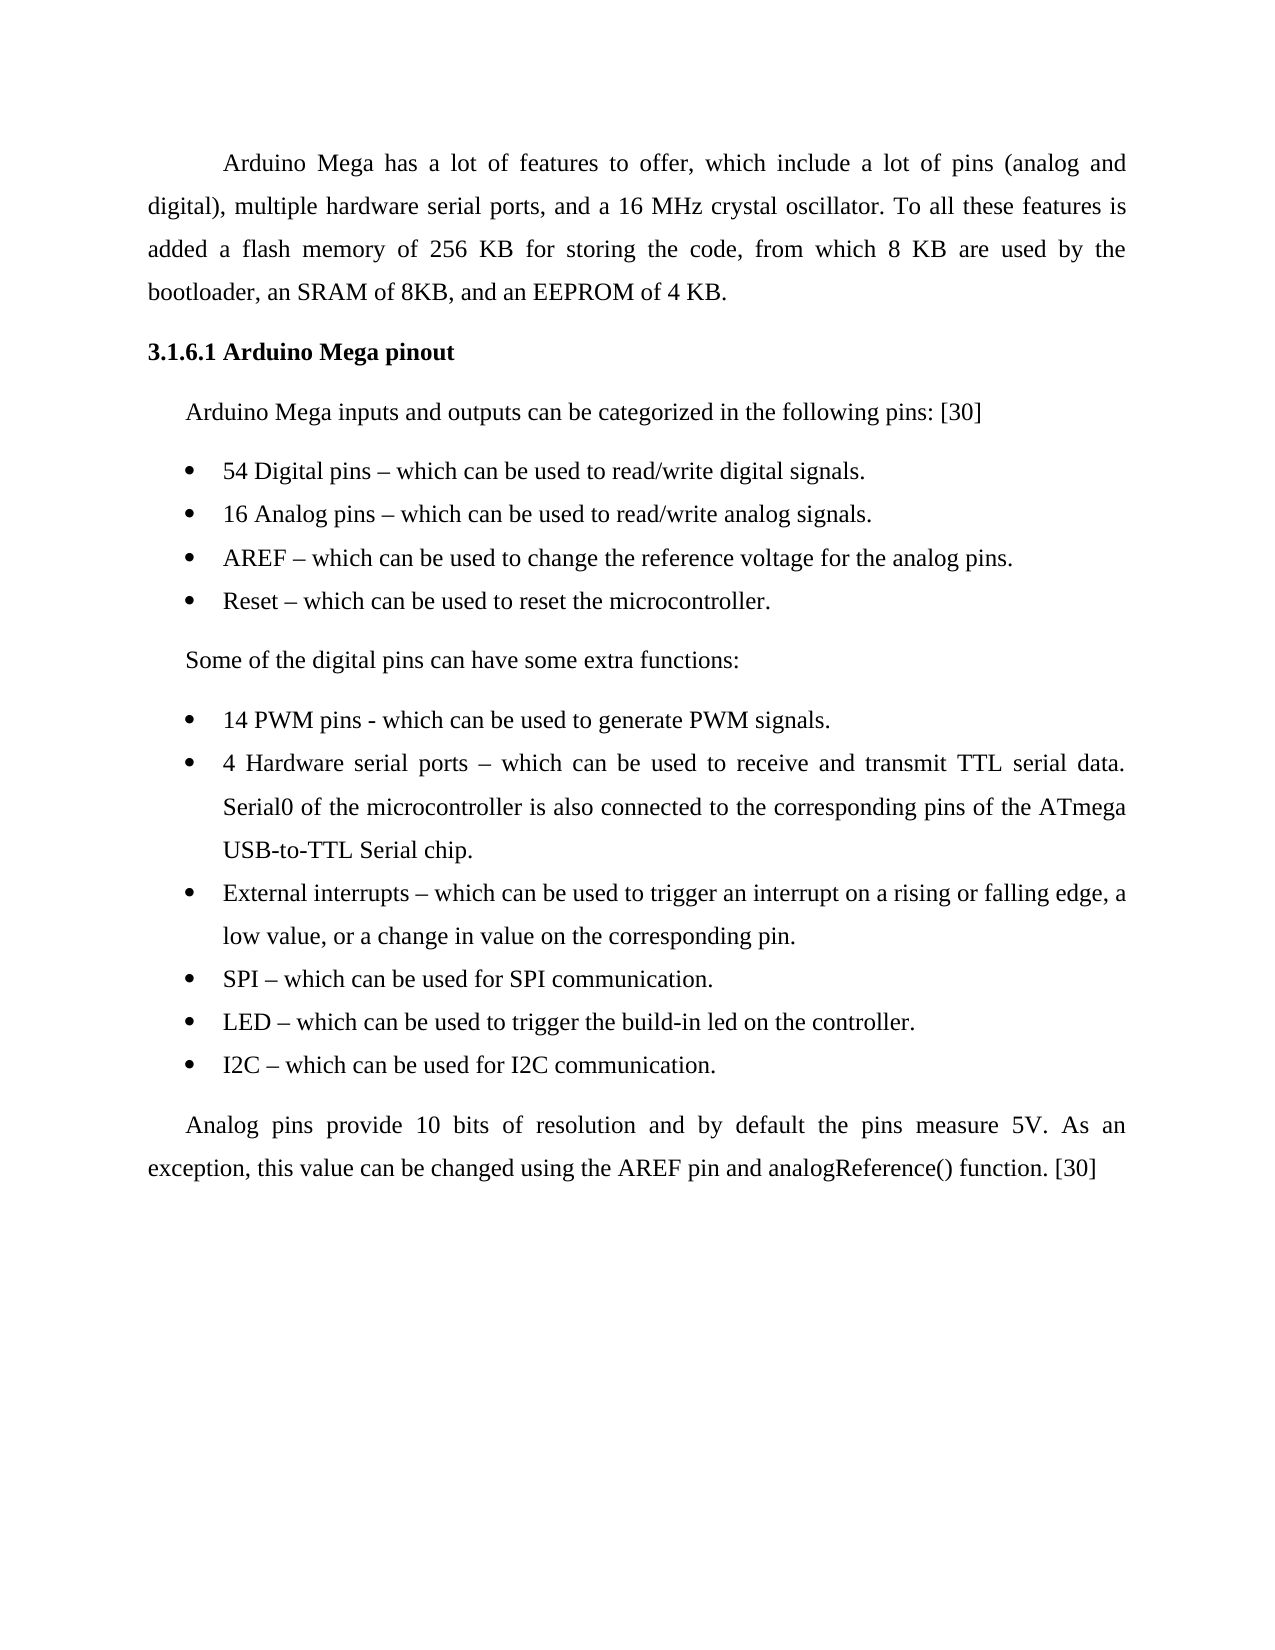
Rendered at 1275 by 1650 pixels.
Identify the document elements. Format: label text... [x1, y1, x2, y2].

list I2C – which can be used for I2C communication. [185, 1050, 1127, 1079]
list 54 Digital pins – which can be used to read/write digital signals. [185, 456, 1127, 485]
list AREF – which can be used to change the reference voltage for the analog pins. [185, 543, 1127, 571]
list External interrupts – which can be used to trigger an interrupt on a rising or falling edge, a low value, or a change in value on the corresponding pin. [185, 878, 1127, 950]
list 4 Hardware serial ports – which can be used to receive and transmit TTL serial data. Serial0 of the microcontroller is also connected to the corresponding pins of the ATmega USB-to-TTL Serial chip. [185, 748, 1127, 863]
text Analog pins provide 10 bits of resolution and by default the pins measure 5V. As an exception, this value can be changed using the AREF pin and analogReference() function. [30] [148, 1110, 1127, 1182]
text 3.1.6.1 Arduino Mega pinout [148, 337, 1127, 366]
text Arduino Mega inputs and outputs can be categorized in the following pins: [30] [148, 397, 1127, 425]
list 16 Analog pins – which can be used to read/write analog signals. [185, 499, 1127, 528]
text Some of the digital pins can have some extra functions: [148, 646, 1127, 674]
list Reset – which can be used to reset the microcontroller. [185, 586, 1127, 614]
text Arduino Mega has a lot of features to offer, which include a lot of pins (analog and digital), multiple hardware serial ports, and a 16 MHz crystal oscillator. To all these features is added a flash memory of 256 KB for storing the code, from which 8 KB are used by the bootloader, an SRAM of 8KB, and an EEPROM of 4 KB. [148, 148, 1127, 306]
list SPI – which can be used for SPI communication. [185, 964, 1127, 993]
list LED – which can be used to trigger the build-in led on the controller. [185, 1007, 1127, 1036]
list 14 PWM pins - which can be used to generate PWM signals. [185, 705, 1127, 734]
